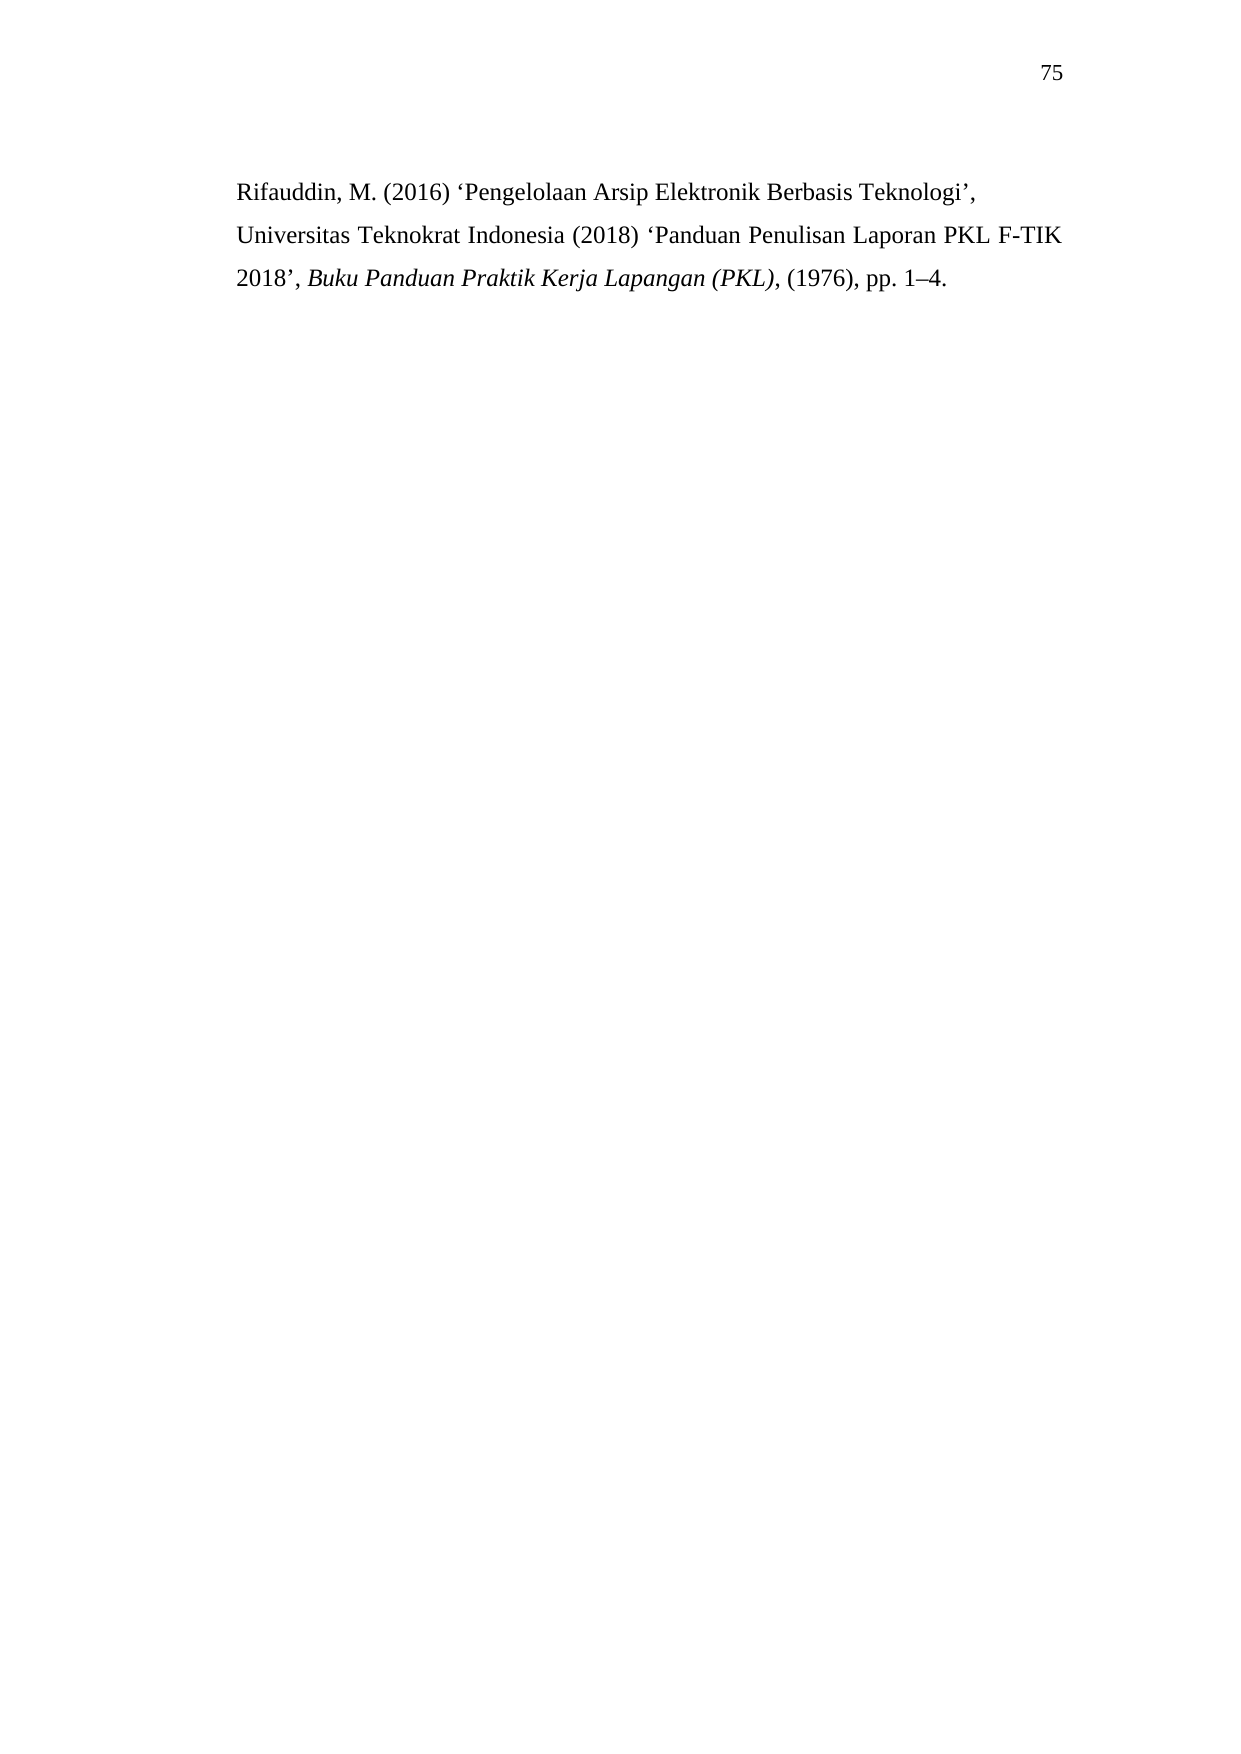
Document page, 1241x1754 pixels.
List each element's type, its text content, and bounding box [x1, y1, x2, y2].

text Universitas Teknokrat Indonesia (2018) ‘Panduan Penulisan Laporan PKL F-TIK 2018’, Buku Panduan Praktik Kerja Lapangan (PKL), (1976), pp. 1–4. [236, 220, 1063, 292]
text Rifauddin, M. (2016) ‘Pengelolaan Arsip Elektronik Berbasis Teknologi’, [236, 177, 1063, 206]
